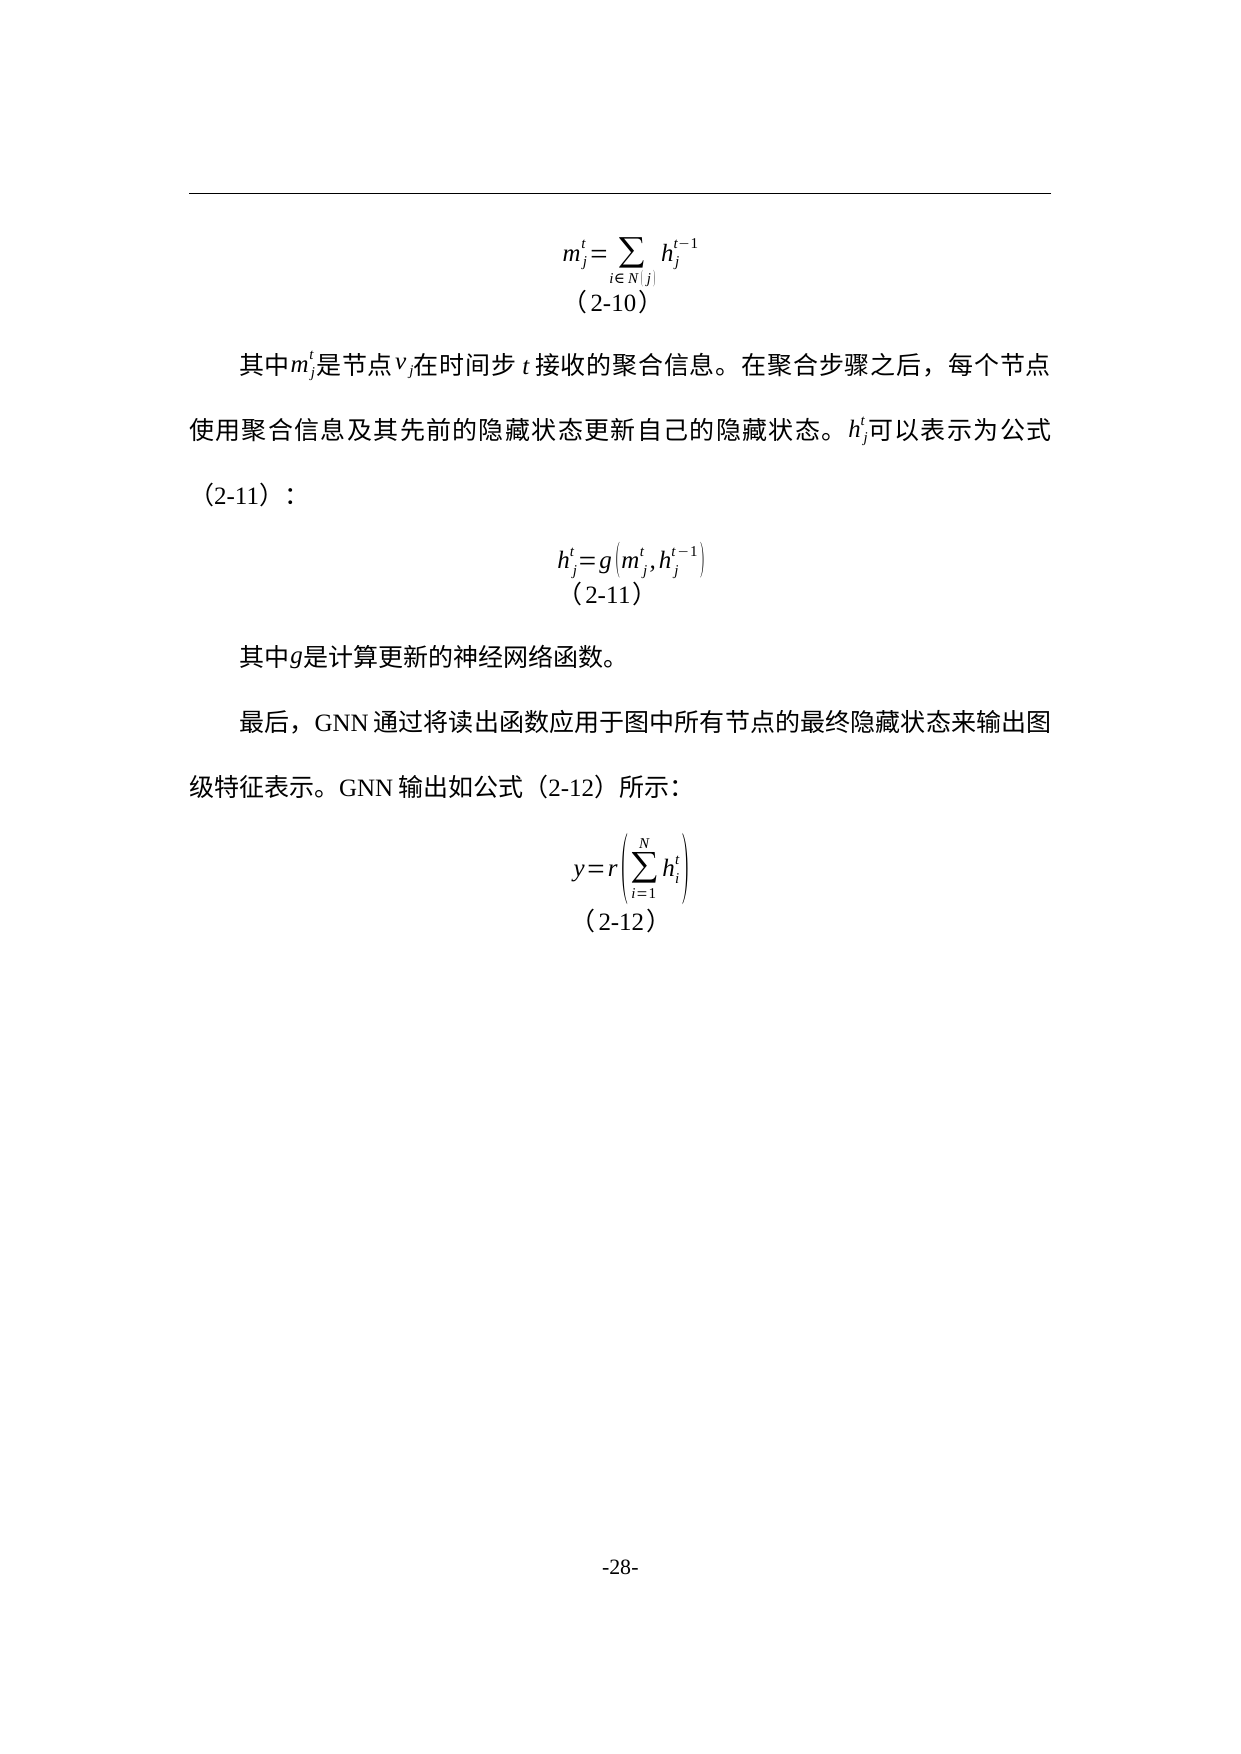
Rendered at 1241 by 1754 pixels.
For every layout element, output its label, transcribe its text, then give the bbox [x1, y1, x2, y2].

text 其中是计算更新的神经网络函数。 [189, 623, 1051, 688]
text 最后，GNN通过将读出函数应用于图中所有节点的最终隐藏状态来输出图级特征表示。GNN输出如公式（2-12）所示： [189, 688, 1051, 818]
text 其中是节点在时间步t接收的聚合信息。在聚合步骤之后，每个节点使用聚合信息及其先前的隐藏状态更新自己的隐藏状态。可以表示为公式（2-11）： [189, 331, 1051, 526]
